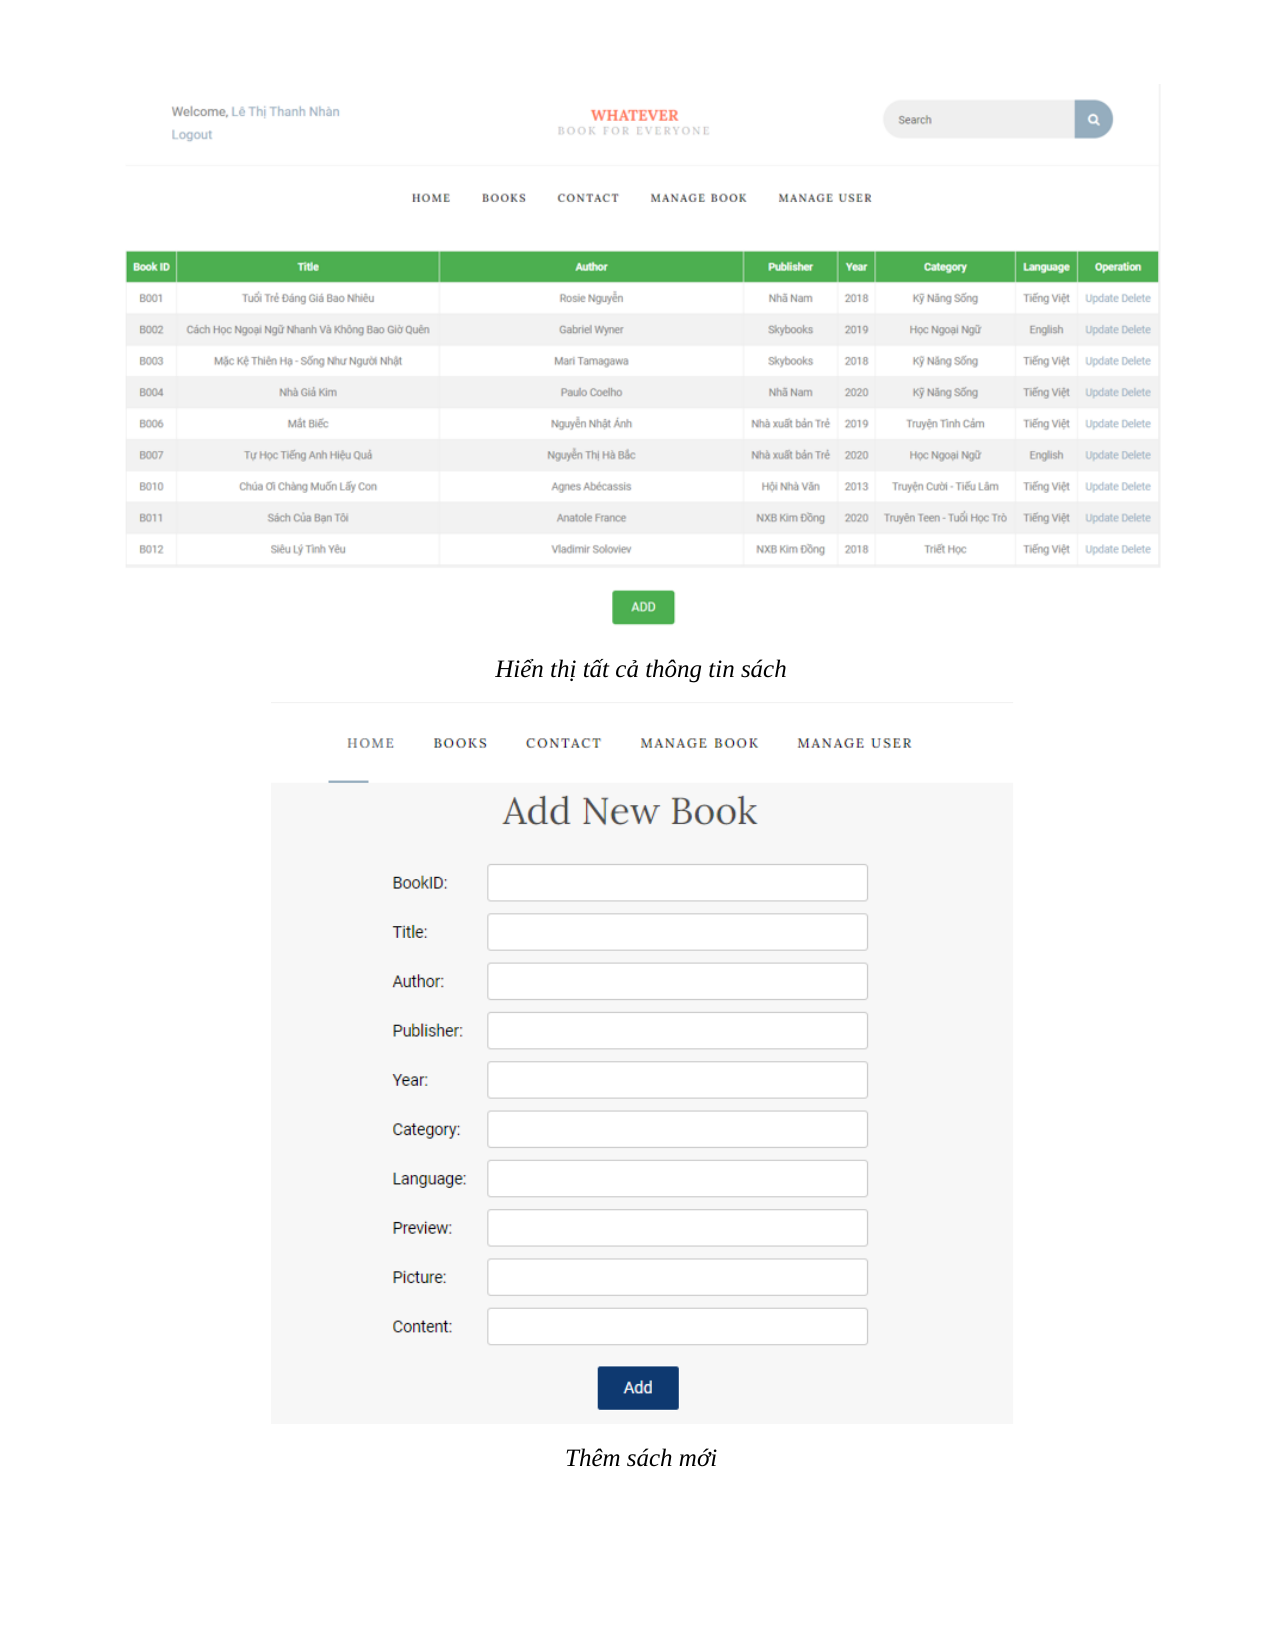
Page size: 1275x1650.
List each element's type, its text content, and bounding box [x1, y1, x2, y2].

picture [121, 84, 1163, 636]
text Hiển thị tất cả thông tin sách [122, 654, 1162, 683]
picture [271, 702, 1014, 1424]
text Thêm sách mới [122, 1443, 1162, 1472]
